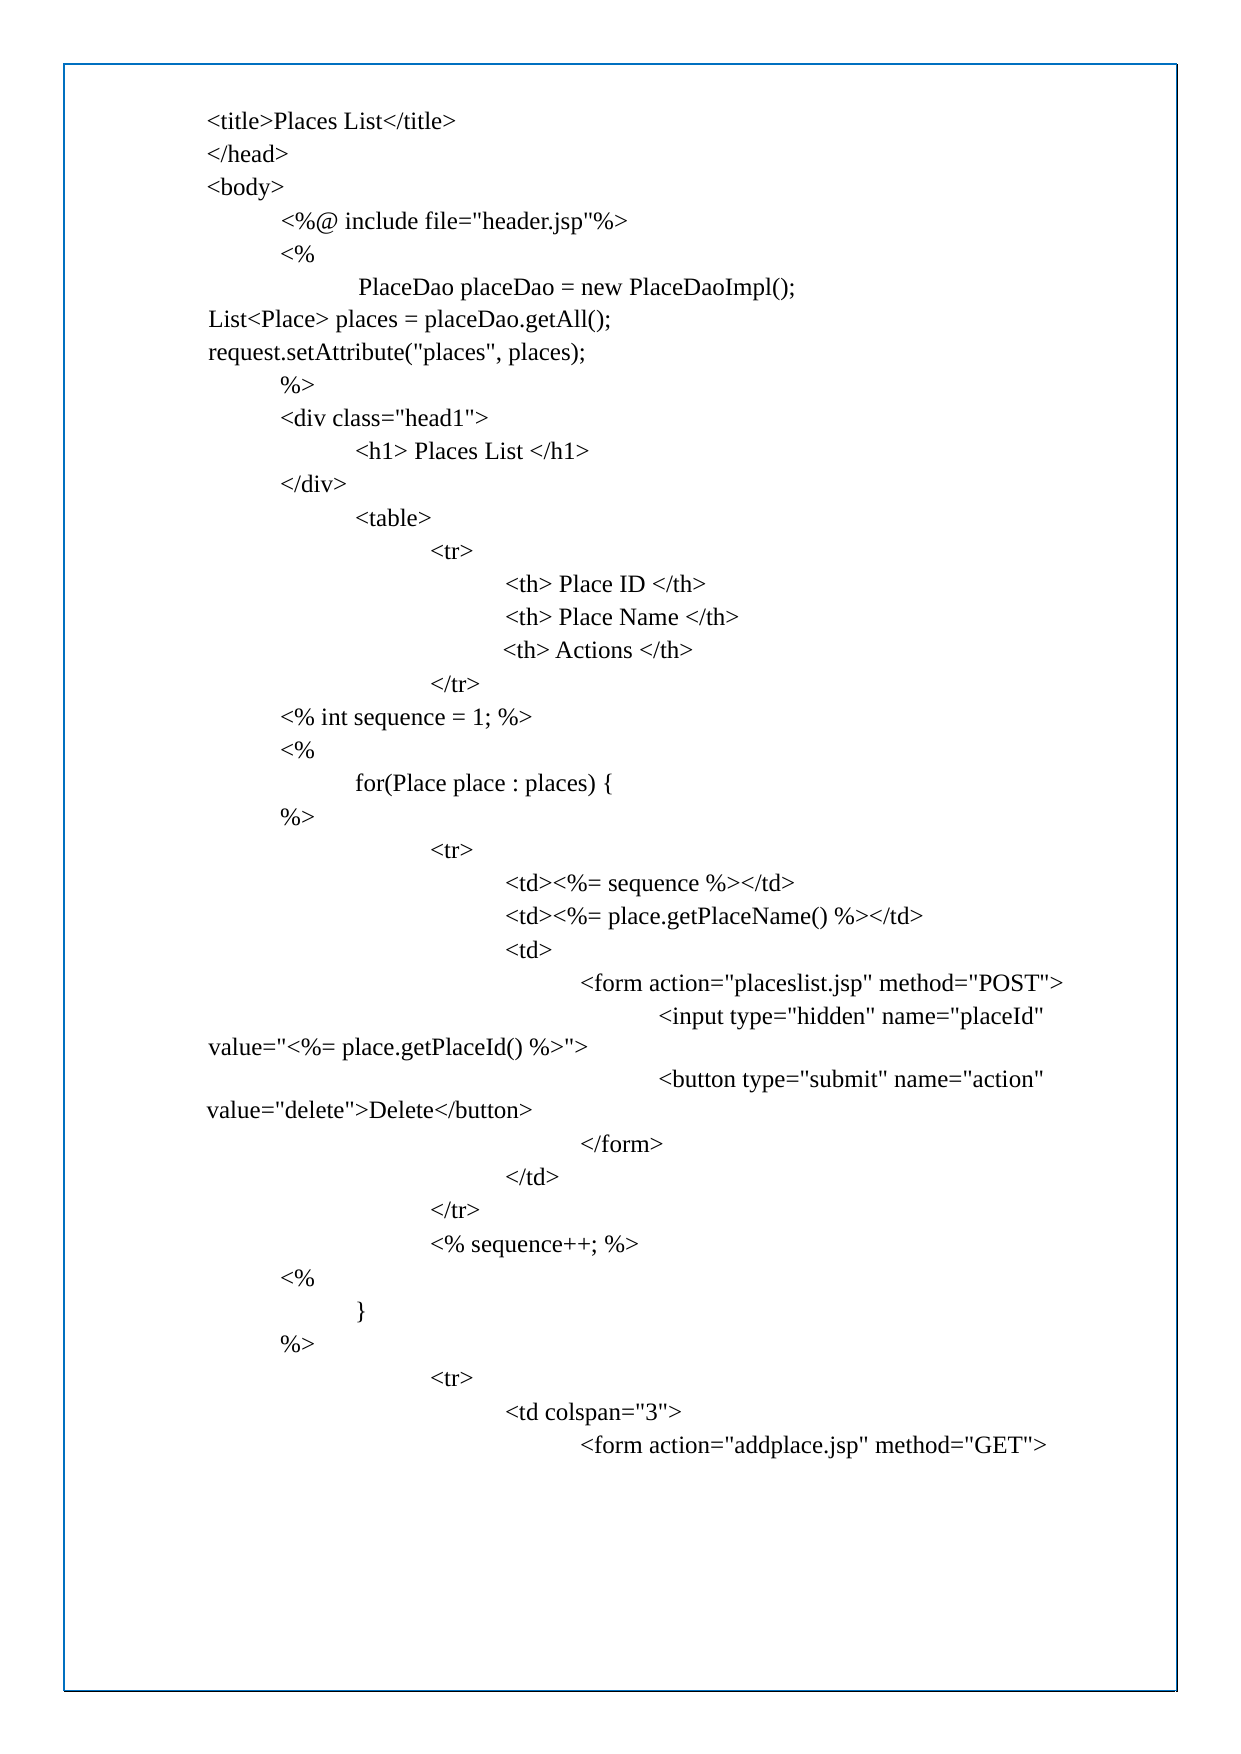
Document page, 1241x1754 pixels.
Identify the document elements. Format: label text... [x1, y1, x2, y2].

text <table> [133, 503, 1108, 531]
text <div class="head1"> [133, 403, 1108, 432]
text <form action="placeslist.jsp" method="POST"> [133, 968, 1108, 997]
text <th> Place ID </th> [133, 569, 1108, 598]
text <th> Actions </th> [133, 636, 1108, 664]
text <tr> [133, 835, 1108, 864]
text %> [133, 802, 1108, 831]
text PlaceDao placeDao = new PlaceDaoImpl(); List<Place> places = placeDao.getAll(); request.setAttribute("places", places); [206, 272, 923, 365]
text <body> [206, 172, 1106, 201]
text <title>Places List</title> [206, 106, 1106, 135]
text <% [133, 735, 1108, 764]
text </tr> [133, 669, 1108, 698]
text <%@ include file="header.jsp"%> [133, 206, 1108, 234]
text value="delete">Delete</button> [206, 1096, 1106, 1124]
text <th> Place Name </th> [133, 602, 1108, 631]
text <td><%= place.getPlaceName() %></td> [133, 901, 1108, 930]
text <td> [133, 935, 1108, 963]
text <h1> Places List </h1> [133, 436, 1108, 465]
text <% int sequence = 1; %> [133, 702, 1108, 731]
text </div> [133, 469, 1108, 498]
text <tr> [133, 536, 1108, 565]
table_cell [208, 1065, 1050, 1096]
text <% [133, 239, 1108, 268]
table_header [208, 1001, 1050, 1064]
text %> [133, 370, 1108, 398]
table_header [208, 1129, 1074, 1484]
text for(Place place : places) { [133, 768, 1108, 797]
text <td><%= sequence %></td> [133, 868, 1108, 897]
text </head> [206, 139, 1106, 168]
